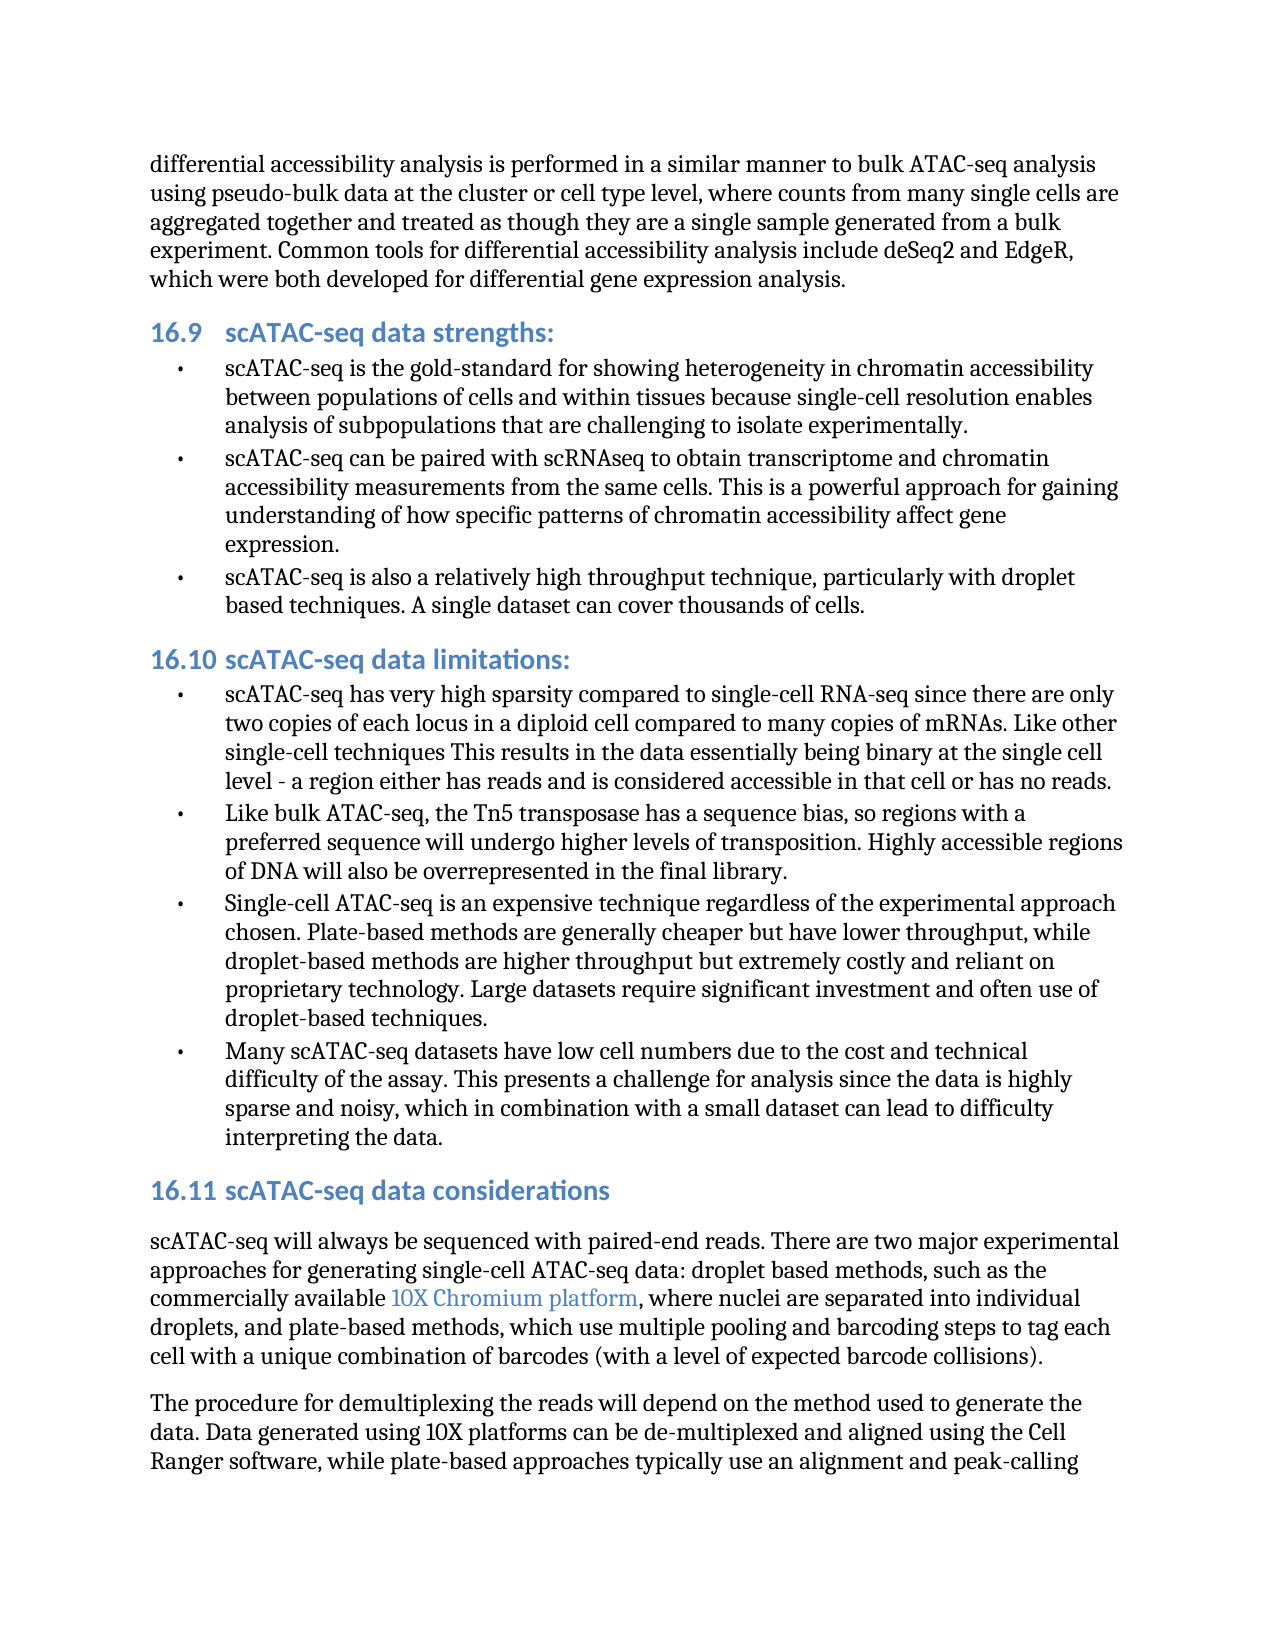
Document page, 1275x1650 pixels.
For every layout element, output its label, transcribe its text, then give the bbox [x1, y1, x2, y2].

subtitle 16.11 scATAC-seq data considerations [150, 1172, 1125, 1208]
text scATAC-seq will always be sequenced with paired-end reads. There are two major experimental approaches for generating single-cell ATAC-seq data: droplet based methods, such as the commercially available 10X Chromium platform, where nuclei are separated into individual droplets, and plate-based methods, which use multiple pooling and barcoding steps to tag each cell with a unique combination of barcodes (with a level of expected barcode collisions). [150, 1227, 1125, 1371]
list Like bulk ATAC-seq, the Tn5 transposase has a sequence bias, so regions with a preferred sequence will undergo higher levels of transposition. Highly accessible regions of DNA will also be overrepresented in the final library. [175, 799, 1125, 885]
subtitle 16.9 scATAC-seq data strengths: [150, 314, 1125, 350]
list scATAC-seq is also a relatively high throughput technique, particularly with droplet based techniques. A single dataset can cover thousands of cells. [175, 563, 1125, 620]
list scATAC-seq can be paired with scRNAseq to obtain transcriptome and chromatin accessibility measurements from the same cells. This is a powerful approach for gaining understanding of how specific patterns of chromatin accessibility affect gene expression. [175, 444, 1125, 559]
list Single-cell ATAC-seq is an expensive technique regardless of the experimental approach chosen. Plate-based methods are generally cheaper but have lower throughput, while droplet-based methods are higher throughput but extremely costly and reliant on proprietary technology. Large datasets require significant investment and often use of droplet-based techniques. [175, 889, 1125, 1033]
list Many scATAC-seq datasets have low cell numbers due to the cost and technical difficulty of the assay. This presents a challenge for analysis since the data is highly sparse and noisy, which in combination with a small dataset can lead to difficulty interpreting the data. [175, 1037, 1125, 1152]
list scATAC-seq is the gold-standard for showing heterogeneity in chromatin accessibility between populations of cells and within tissues because single-cell resolution enables analysis of subpopulations that are challenging to isolate experimentally. [175, 354, 1125, 440]
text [150, 150, 1125, 294]
subtitle 16.10 scATAC-seq data limitations: [150, 641, 1125, 677]
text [150, 1389, 1125, 1476]
list scATAC-seq has very high sparsity compared to single-cell RNA-seq since there are only two copies of each locus in a diploid cell compared to many copies of mRNAs. Like other single-cell techniques This results in the data essentially being binary at the single cell level - a region either has reads and is considered accessible in that cell or has no reads. [175, 680, 1125, 795]
